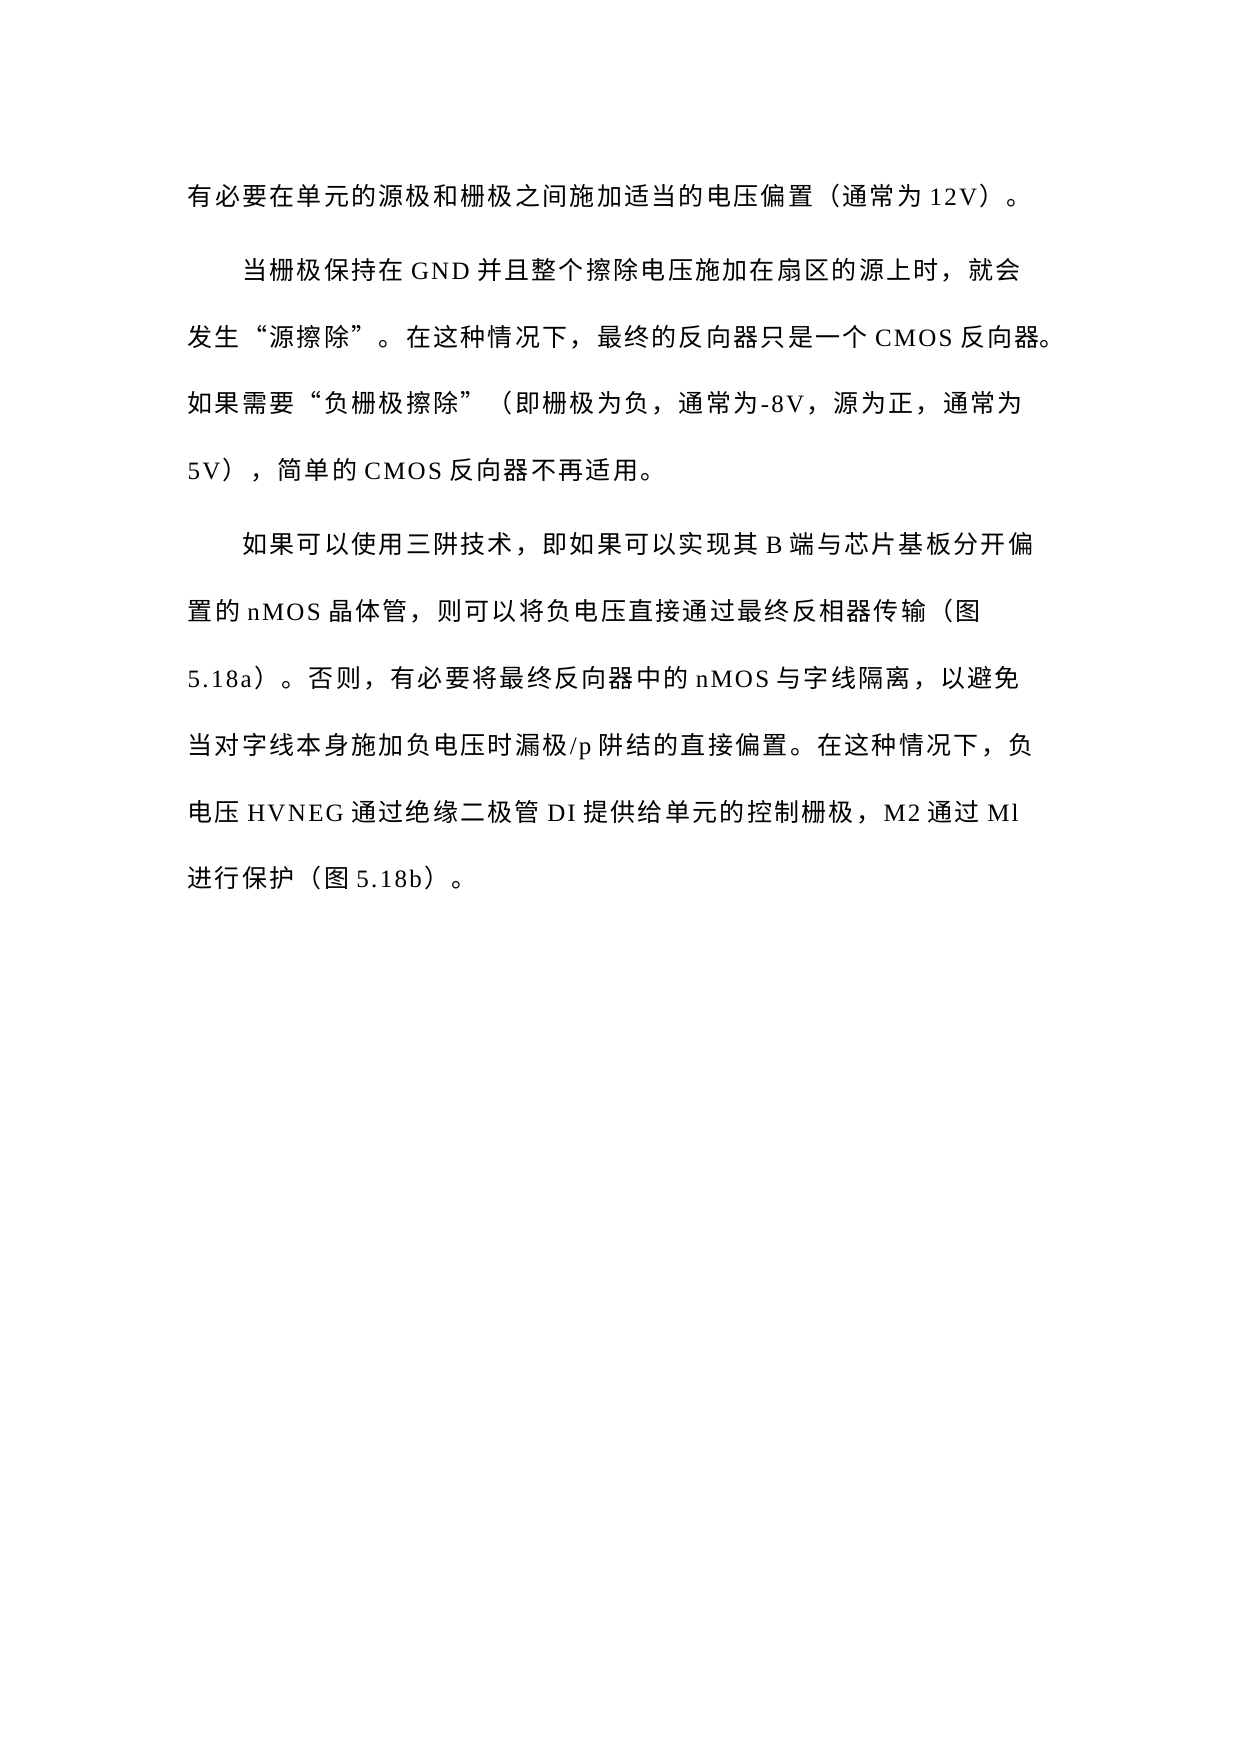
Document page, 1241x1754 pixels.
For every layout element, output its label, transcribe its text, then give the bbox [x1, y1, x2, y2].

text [187, 162, 1042, 227]
text 当栅极保持在GND并且整个擦除电压施加在扇区的源上时，就会发生“源擦除”。在这种情况下，最终的反向器只是一个CMOS反向器。如果需要“负栅极擦除”（即栅极为负，通常为-8V，源为正，通常为5V），简单的CMOS反向器不再适用。 [187, 236, 1042, 501]
text 如果可以使用三阱技术，即如果可以实现其B端与芯片基板分开偏置的nMOS晶体管，则可以将负电压直接通过最终反相器传输（图5.18a）。否则，有必要将最终反向器中的nMOS与字线隔离，以避免当对字线本身施加负电压时漏极/p阱结的直接偏置。在这种情况下，负电压HVNEG通过绝缘二极管DI提供给单元的控制栅极，M2通过Ml进行保护（图5.18b）。 [187, 510, 1042, 909]
